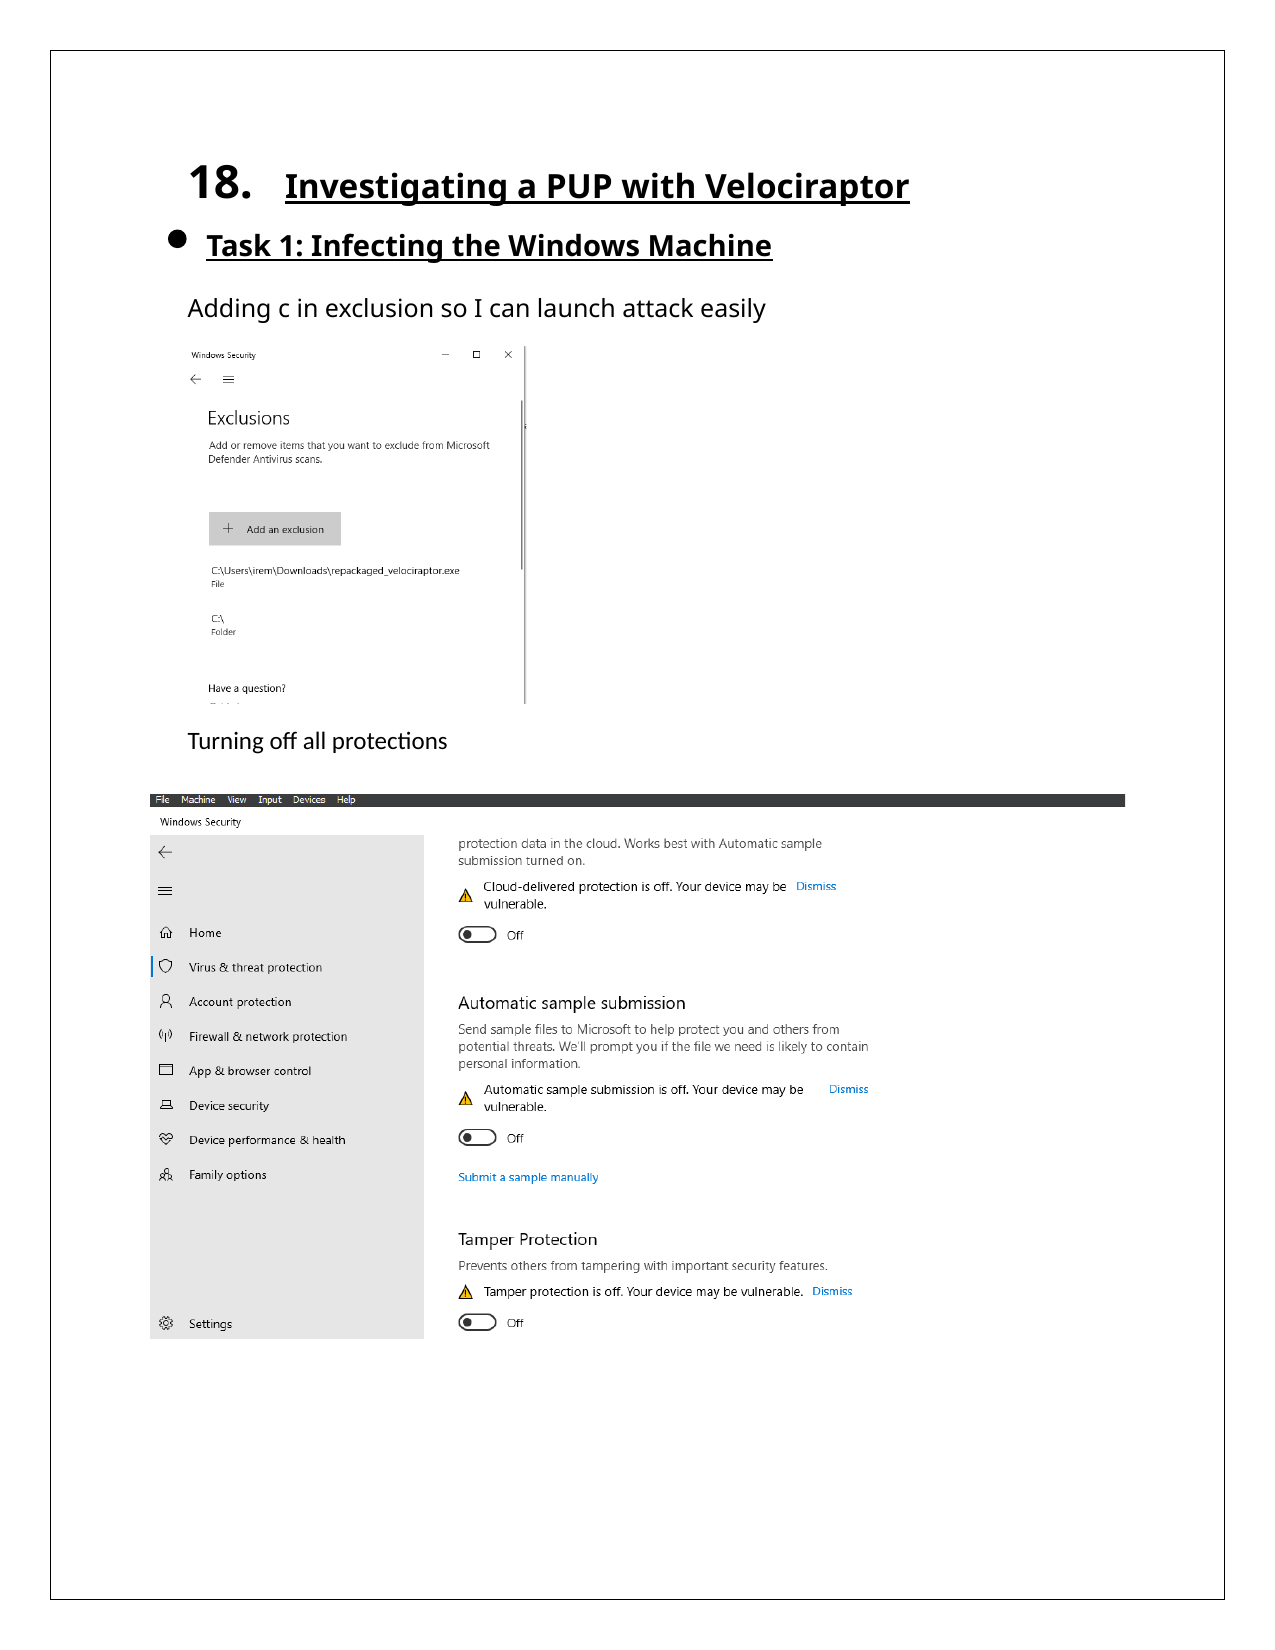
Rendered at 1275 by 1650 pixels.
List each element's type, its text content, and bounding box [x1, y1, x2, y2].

picture [187, 346, 527, 704]
text Adding c in exclusion so I can launch attack easily [187, 291, 1125, 325]
picture [150, 794, 1125, 1339]
text Turning off all protections [187, 725, 1125, 756]
list Task 1: Infecting the Windows Machine [169, 222, 1125, 267]
list Investigating a PUP with Velociraptor [187, 150, 1125, 212]
